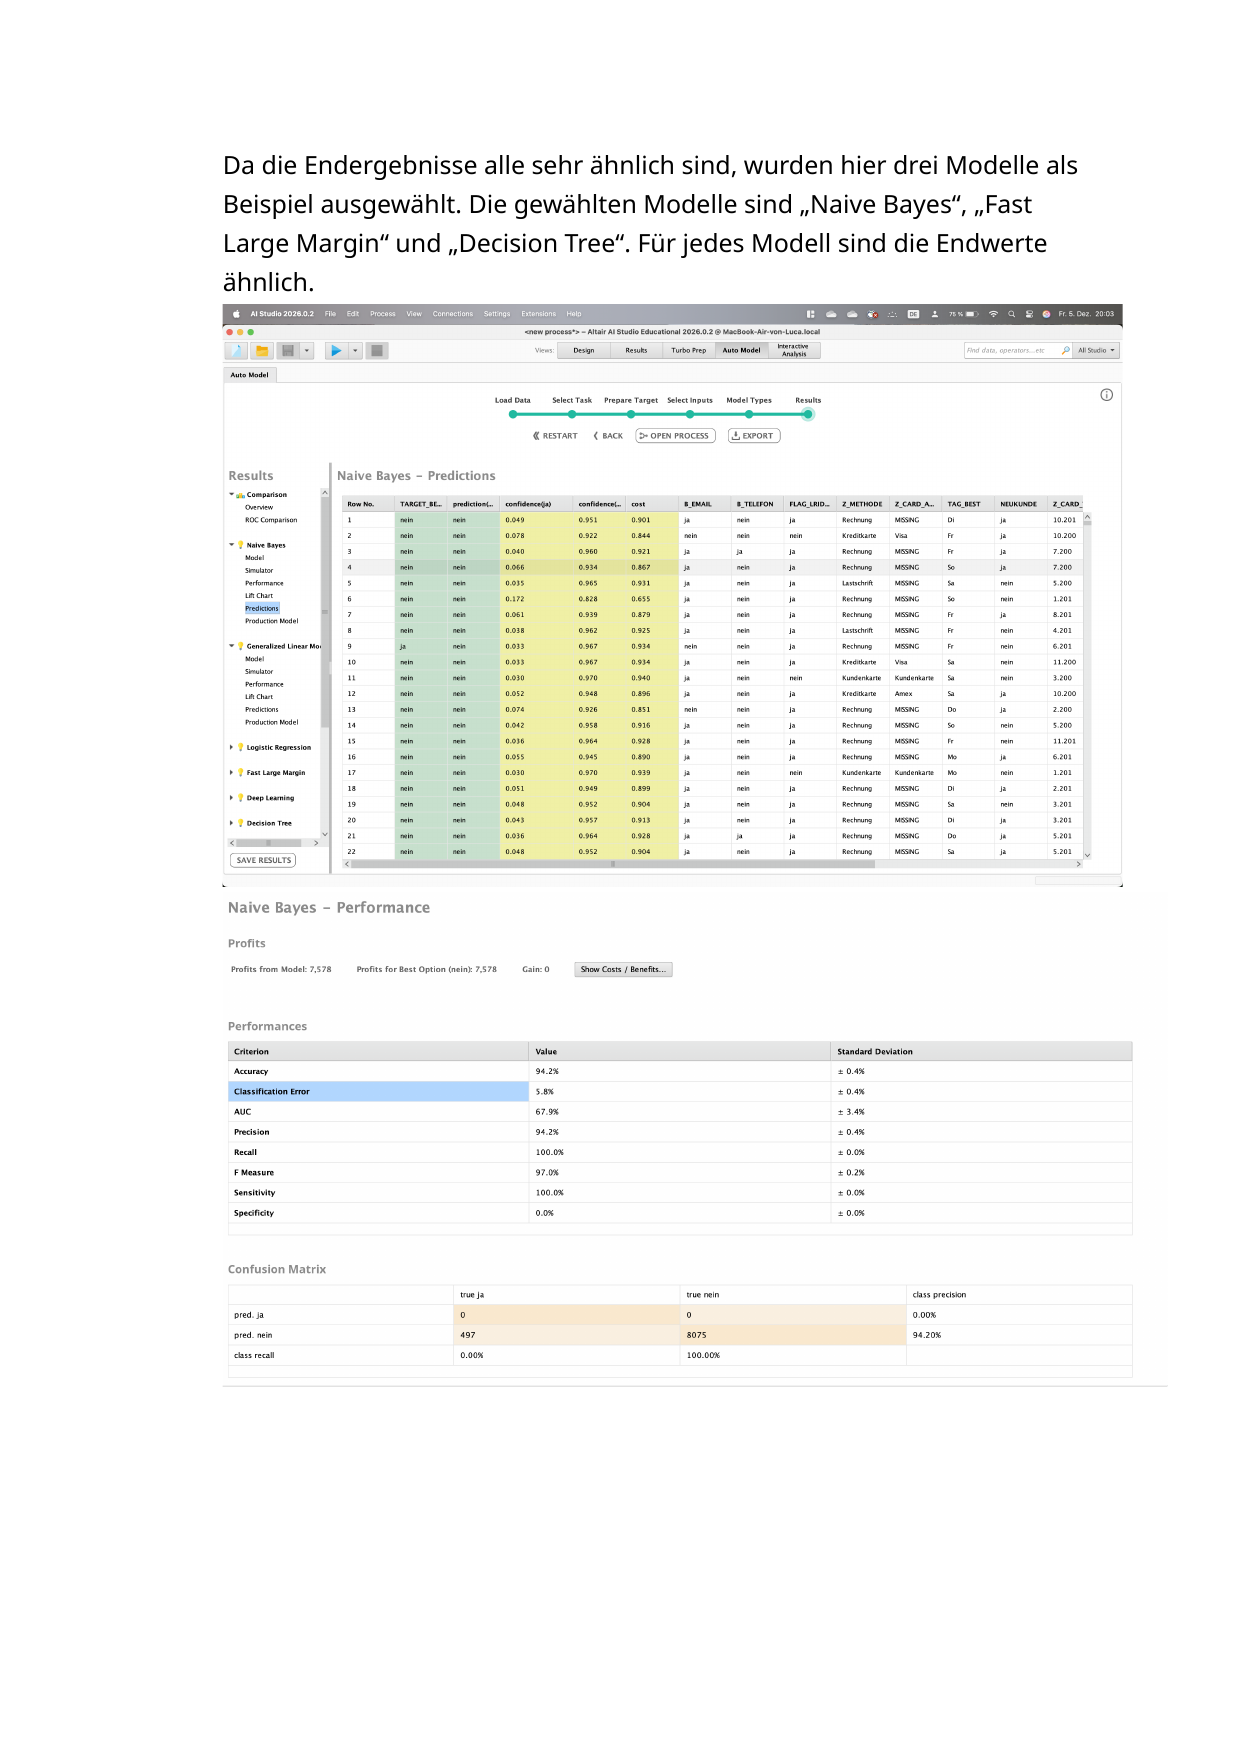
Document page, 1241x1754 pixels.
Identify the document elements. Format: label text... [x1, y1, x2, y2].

picture [222, 892, 1168, 1387]
list Da die Endergebnisse alle sehr ähnlich sind, wurden hier drei Modelle als Beispiel ausgewählt. Die gewählten Modelle sind „Naive Bayes“, „Fast Large Margin“ und „Decision Tree“. Für jedes Modell sind die Endwerte ähnlich. [223, 148, 1093, 299]
picture [222, 304, 1123, 887]
